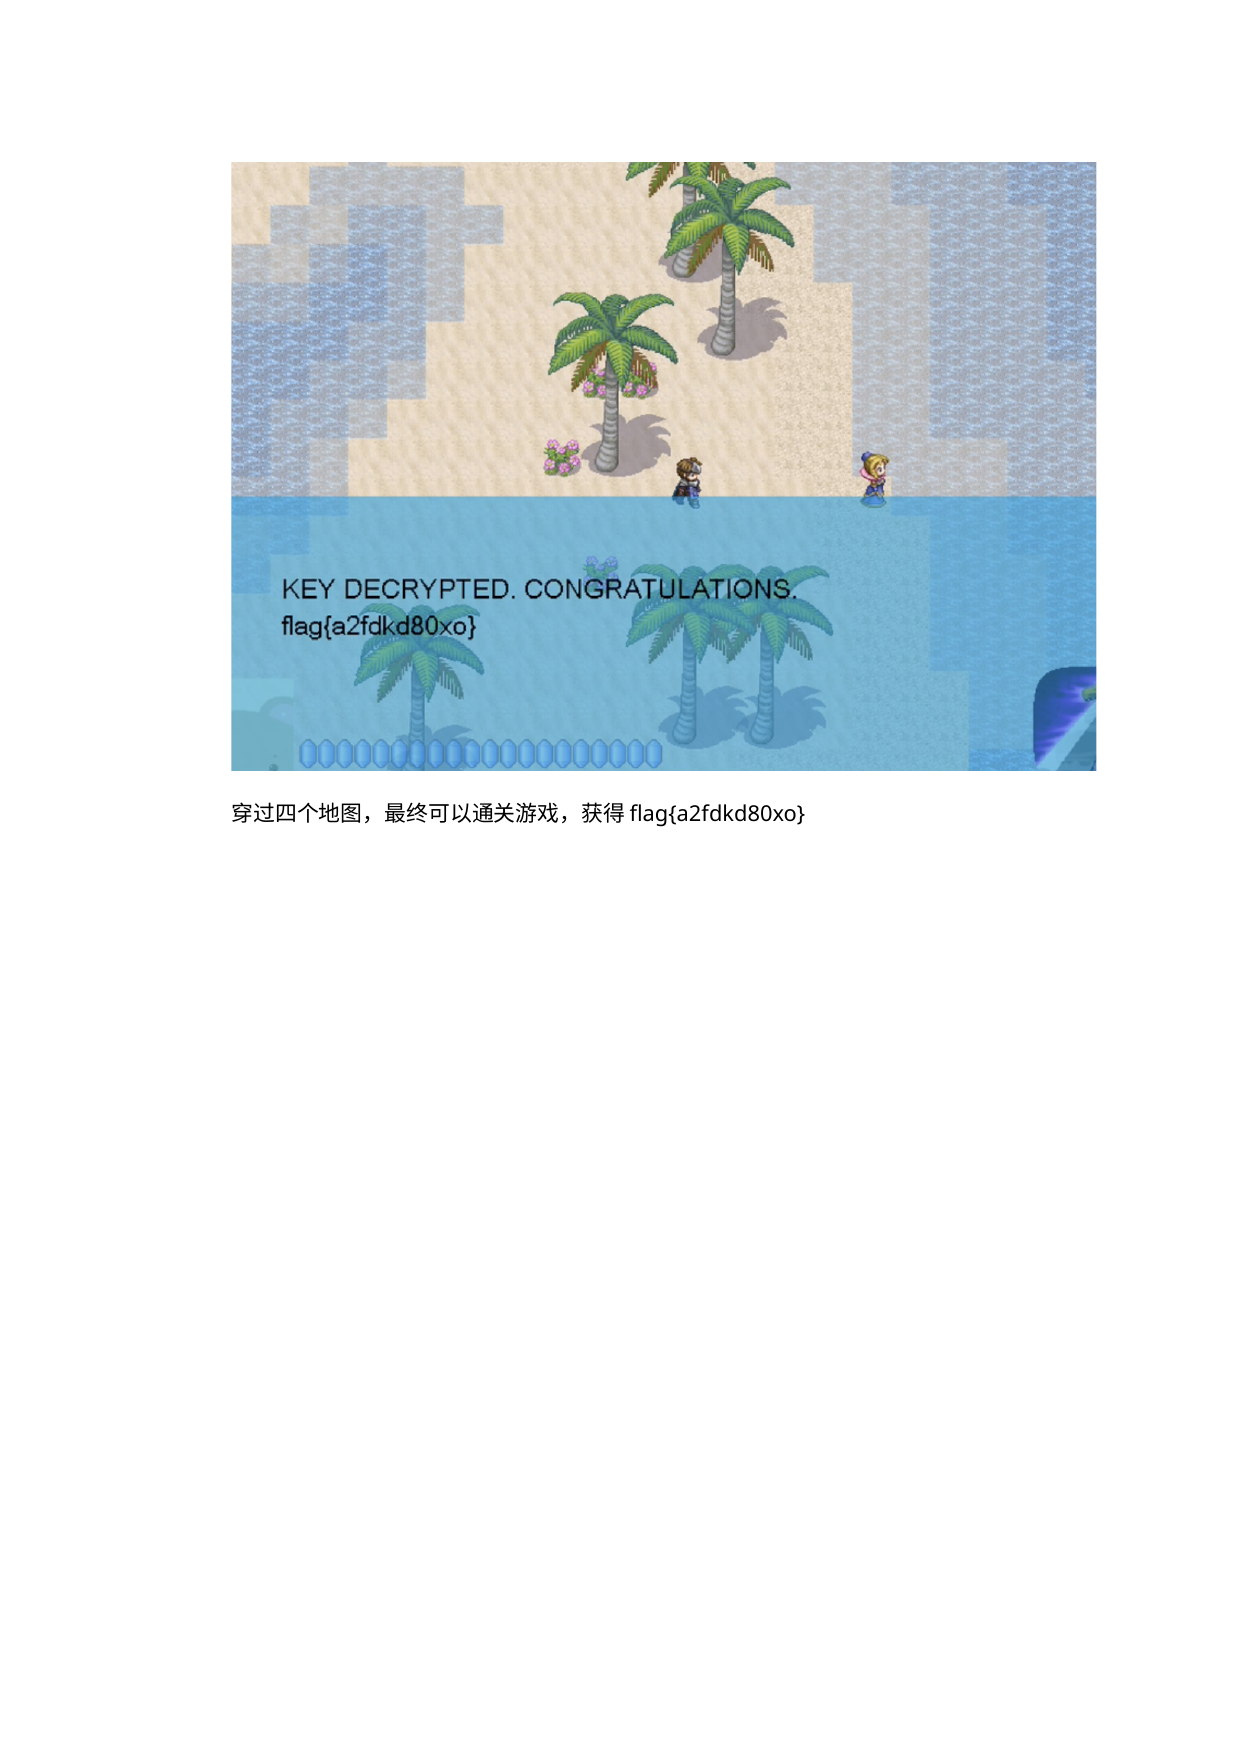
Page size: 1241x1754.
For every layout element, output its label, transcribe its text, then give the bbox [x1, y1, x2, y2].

picture [231, 162, 1097, 771]
text 穿过四个地图，最终可以通关游戏，获得flag{a2fdkd80xo} [231, 771, 1053, 828]
